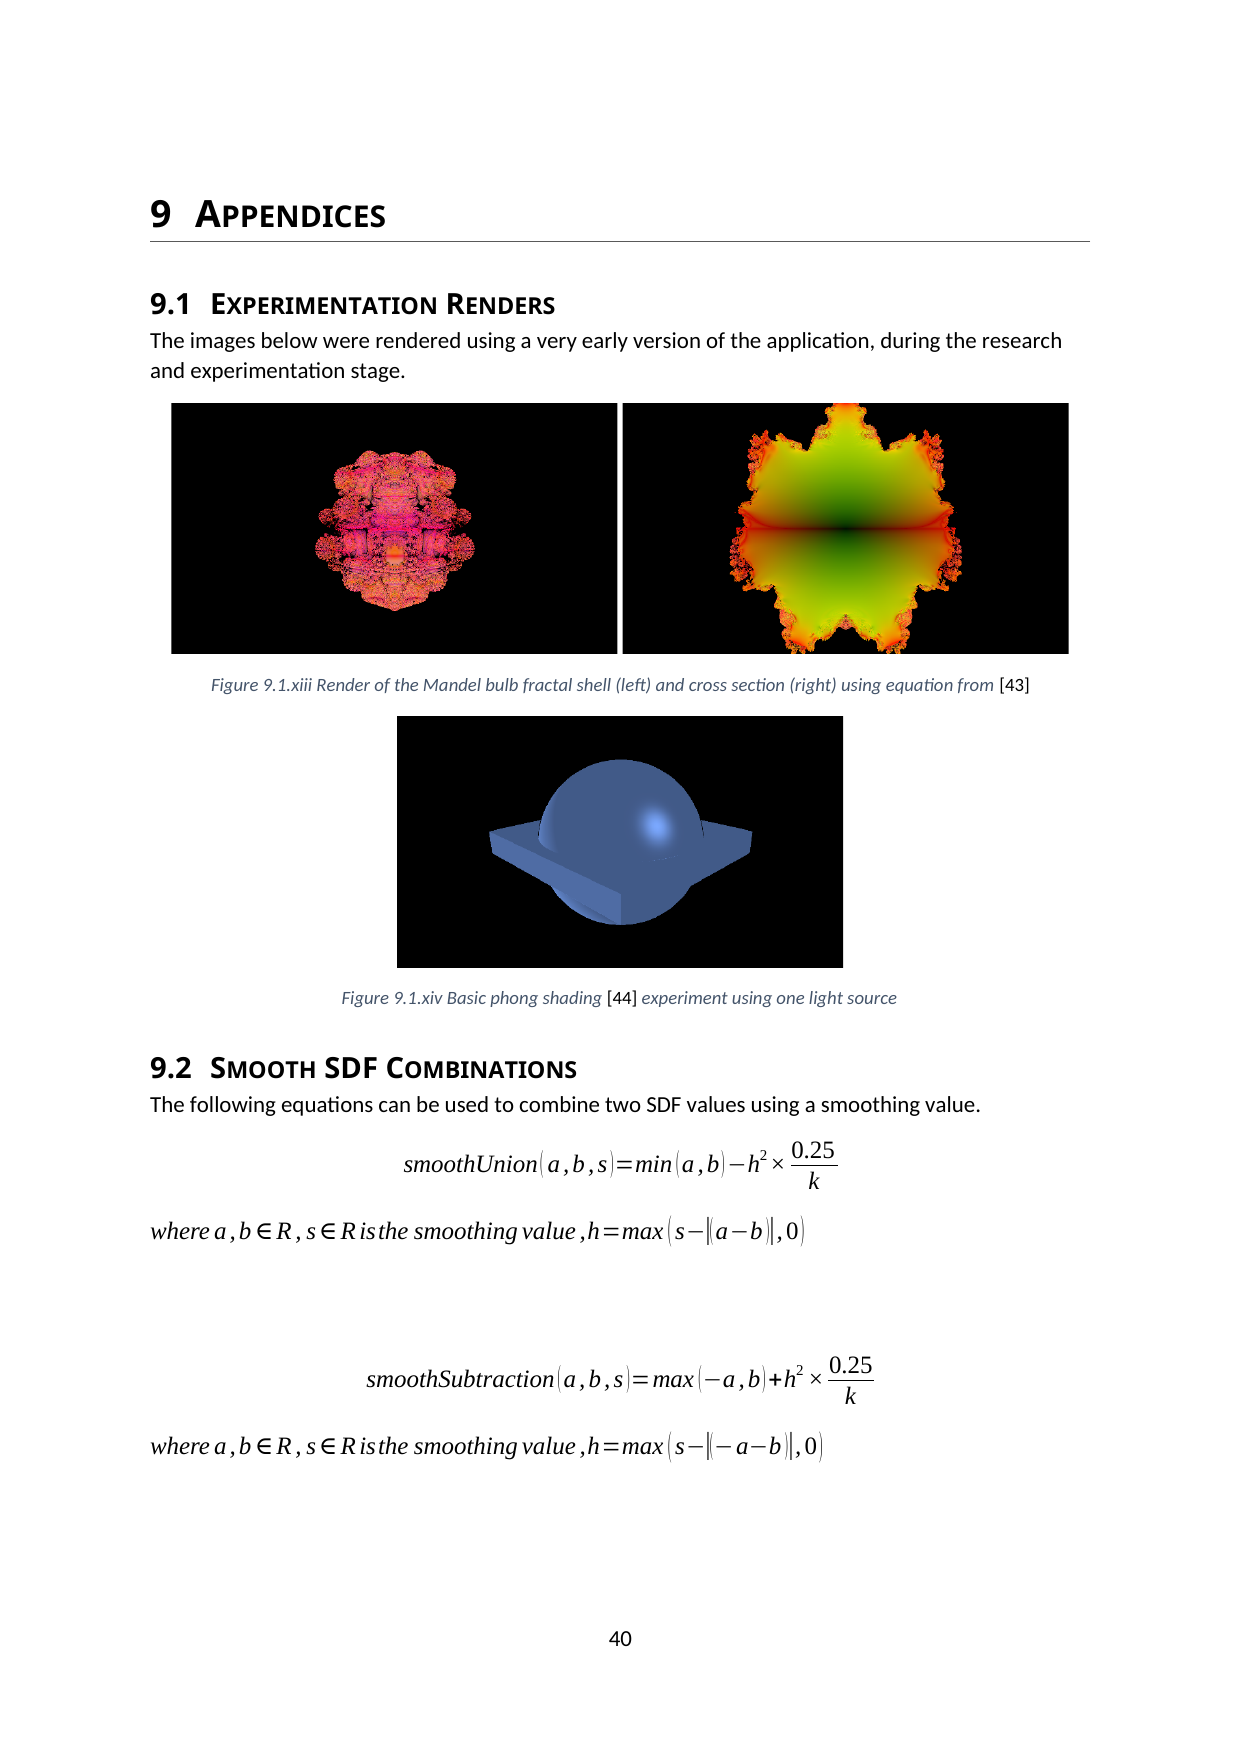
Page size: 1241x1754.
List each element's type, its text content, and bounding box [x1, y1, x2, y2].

subtitle Appendices [150, 187, 1090, 241]
text The images below were rendered using a very early version of the application, during the research and experimentation stage. [150, 326, 1090, 384]
subtitle Smooth SDF Combinations [150, 1047, 1090, 1087]
text Figure . Render of the Mandel bulb fractal shell (left) and cross section (right) using equation from [150, 673, 1090, 696]
picture [397, 716, 844, 968]
subtitle Experimentation Renders [150, 283, 1090, 323]
text Figure . Basic phong shading experiment using one light source [150, 986, 1090, 1009]
picture [622, 403, 1069, 654]
text The following equations can be used to combine two SDF values using a smoothing value. [150, 1090, 1090, 1118]
picture [171, 403, 618, 654]
